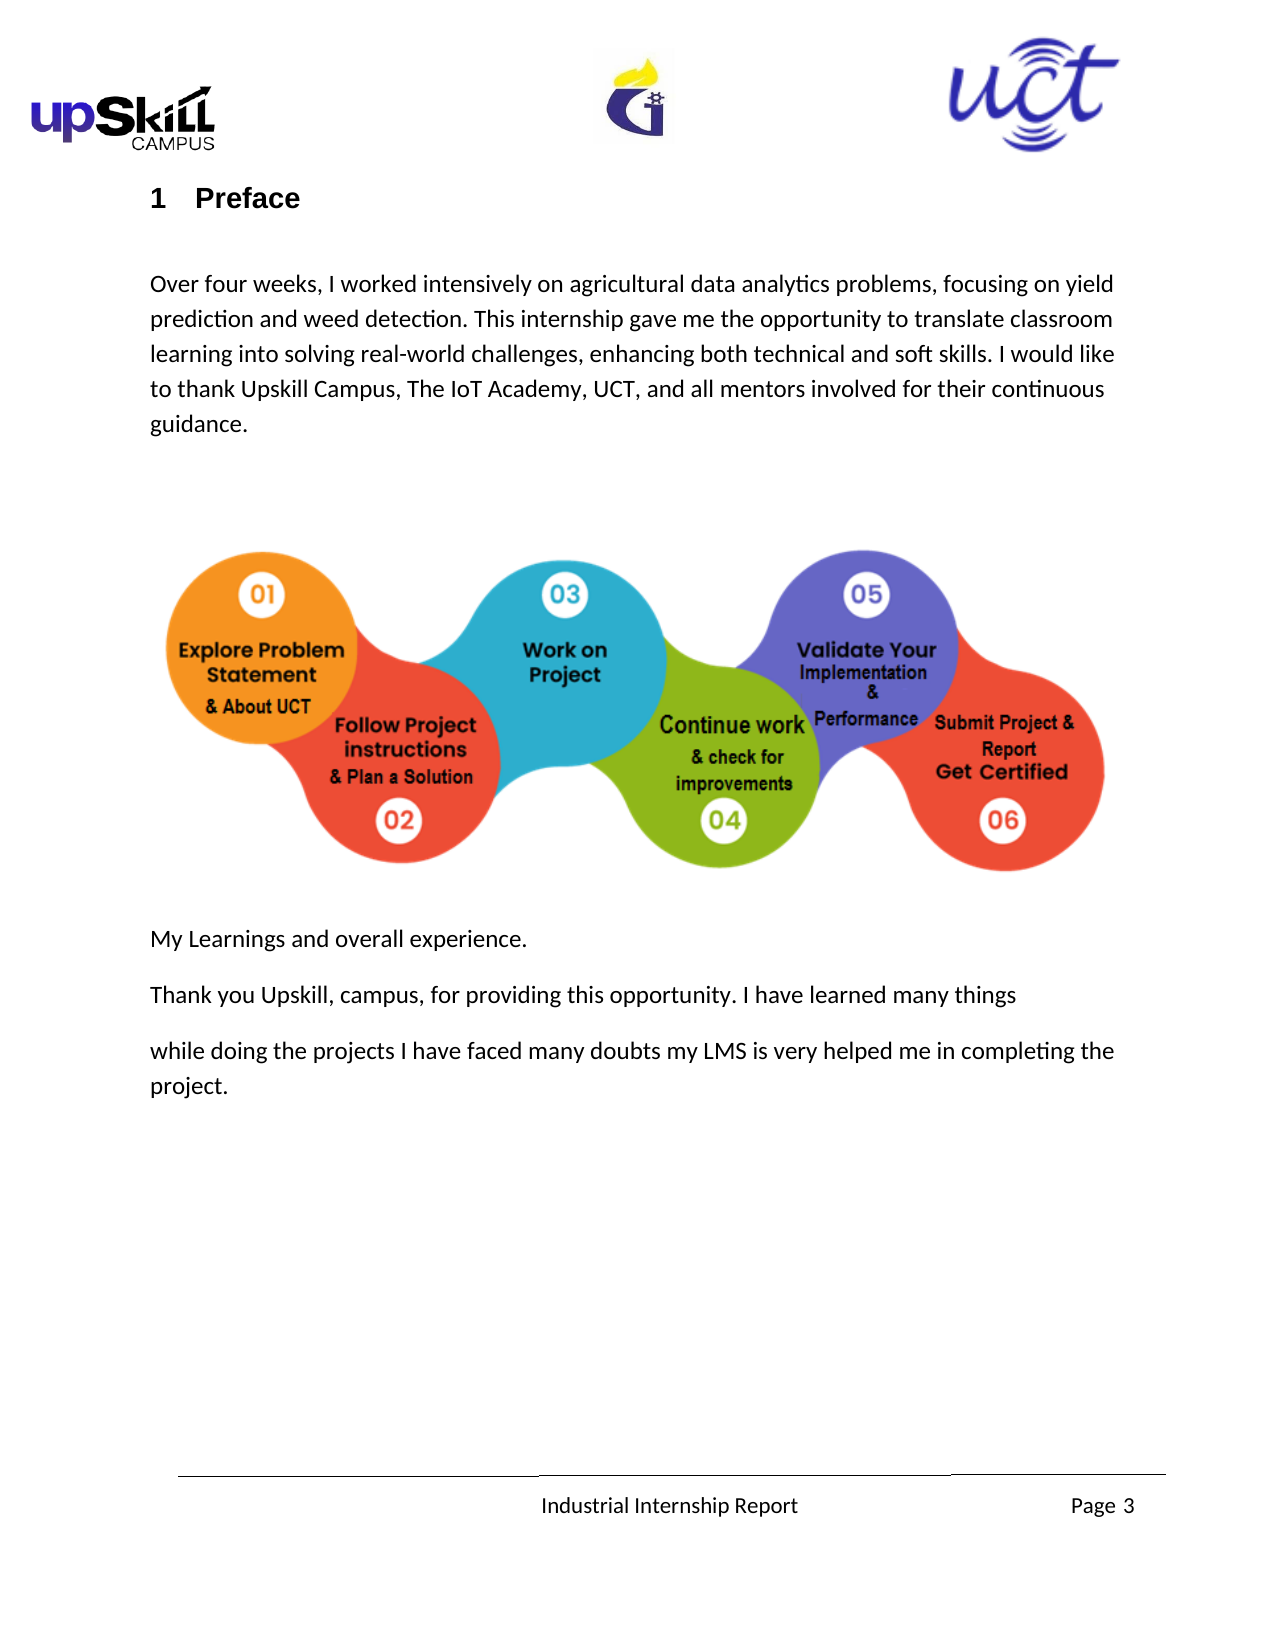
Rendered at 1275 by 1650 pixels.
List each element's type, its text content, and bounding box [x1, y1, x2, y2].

picture [0, 73, 246, 154]
text My Learnings and overall experience. [150, 923, 1134, 954]
subtitle Preface [150, 181, 1134, 215]
text while doing the projects I have faced many doubts my LMS is very helped me in completing the project. [150, 1035, 1134, 1101]
picture [150, 519, 1135, 899]
picture [593, 48, 682, 154]
text Thank you Upskill, campus, for providing this opportunity. I have learned many things [150, 979, 1134, 1010]
picture [946, 28, 1125, 154]
text Over four weeks, I worked intensively on agricultural data analytics problems, focusing on yield prediction and weed detection. This internship gave me the opportunity to translate classroom learning into solving real-world challenges, enhancing both technical and soft skills. I would like to thank Upskill Campus, The IoT Academy, UCT, and all mentors involved for their continuous guidance. [150, 268, 1134, 438]
